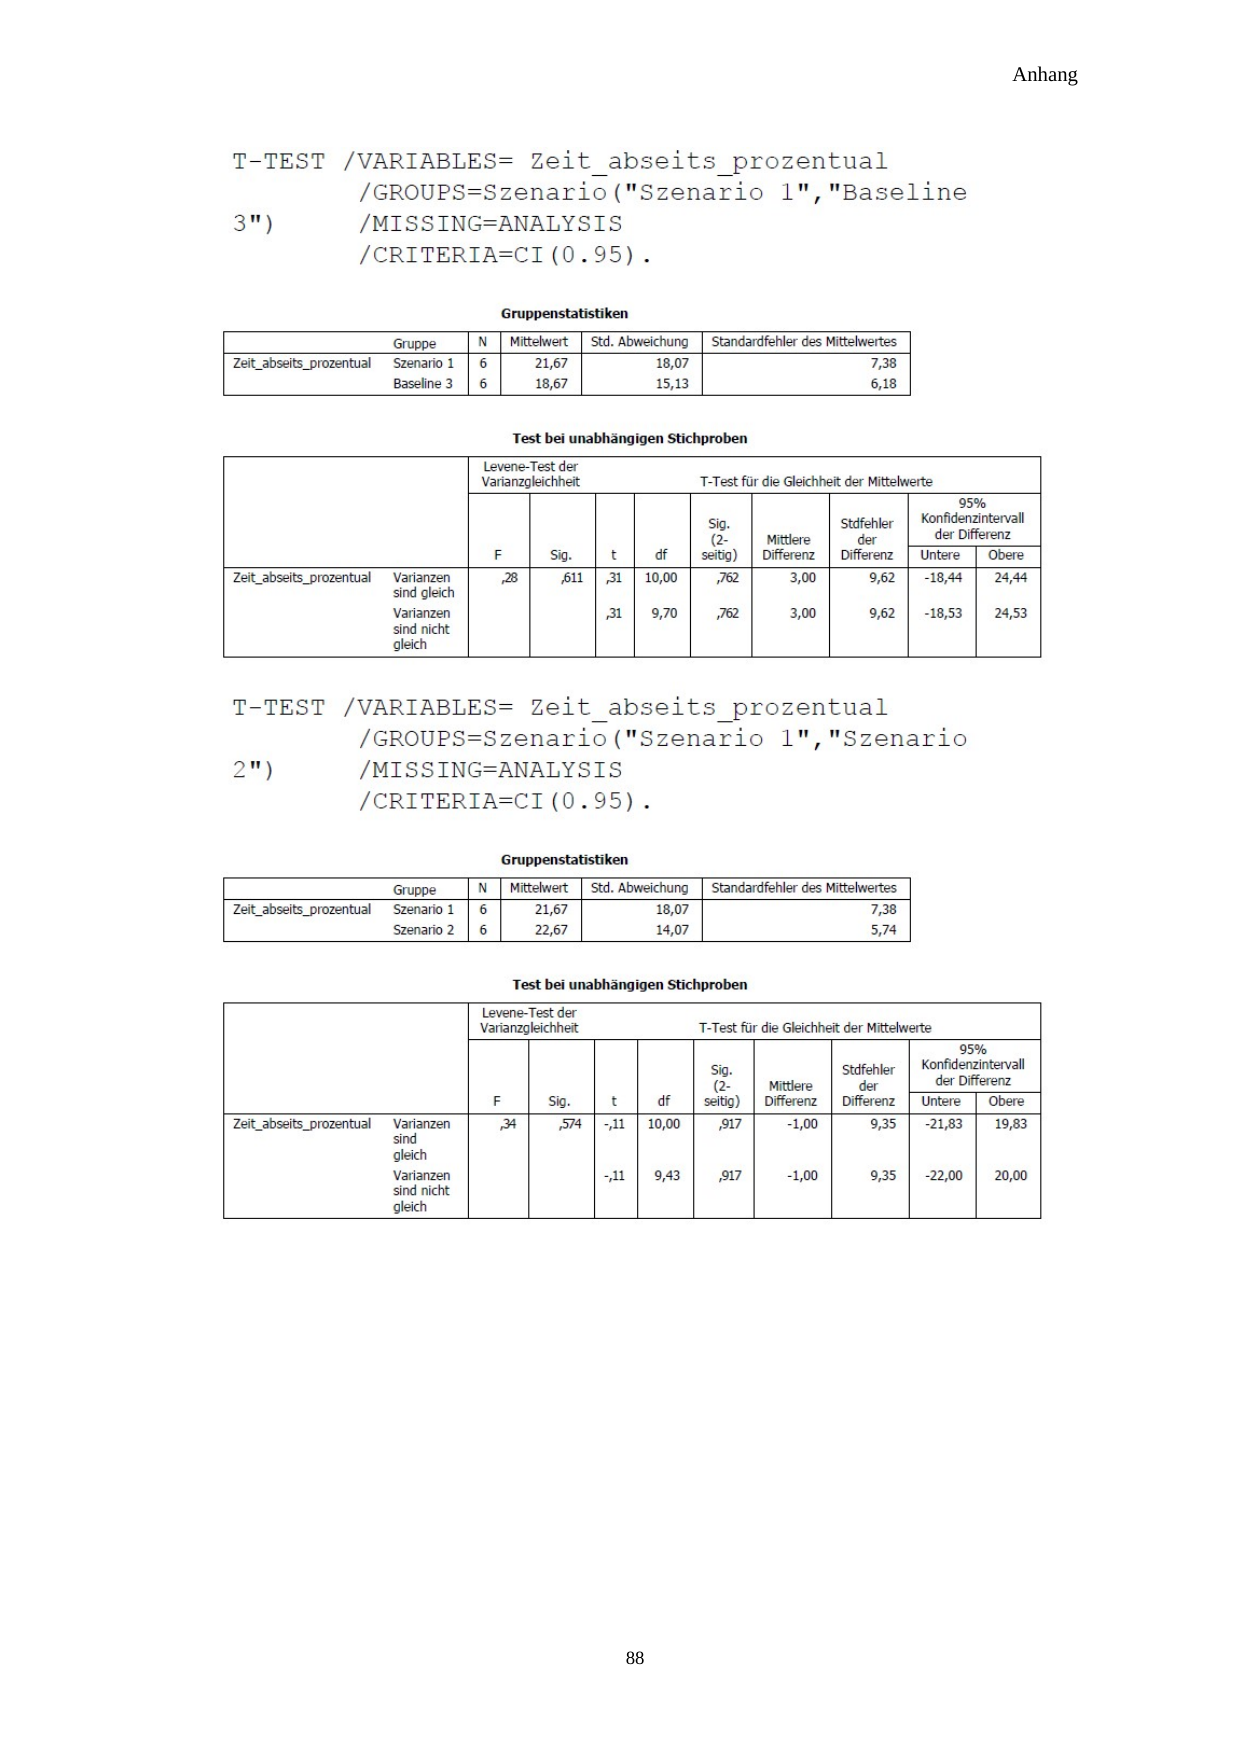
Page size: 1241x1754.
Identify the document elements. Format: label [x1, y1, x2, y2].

picture [220, 147, 1050, 1233]
